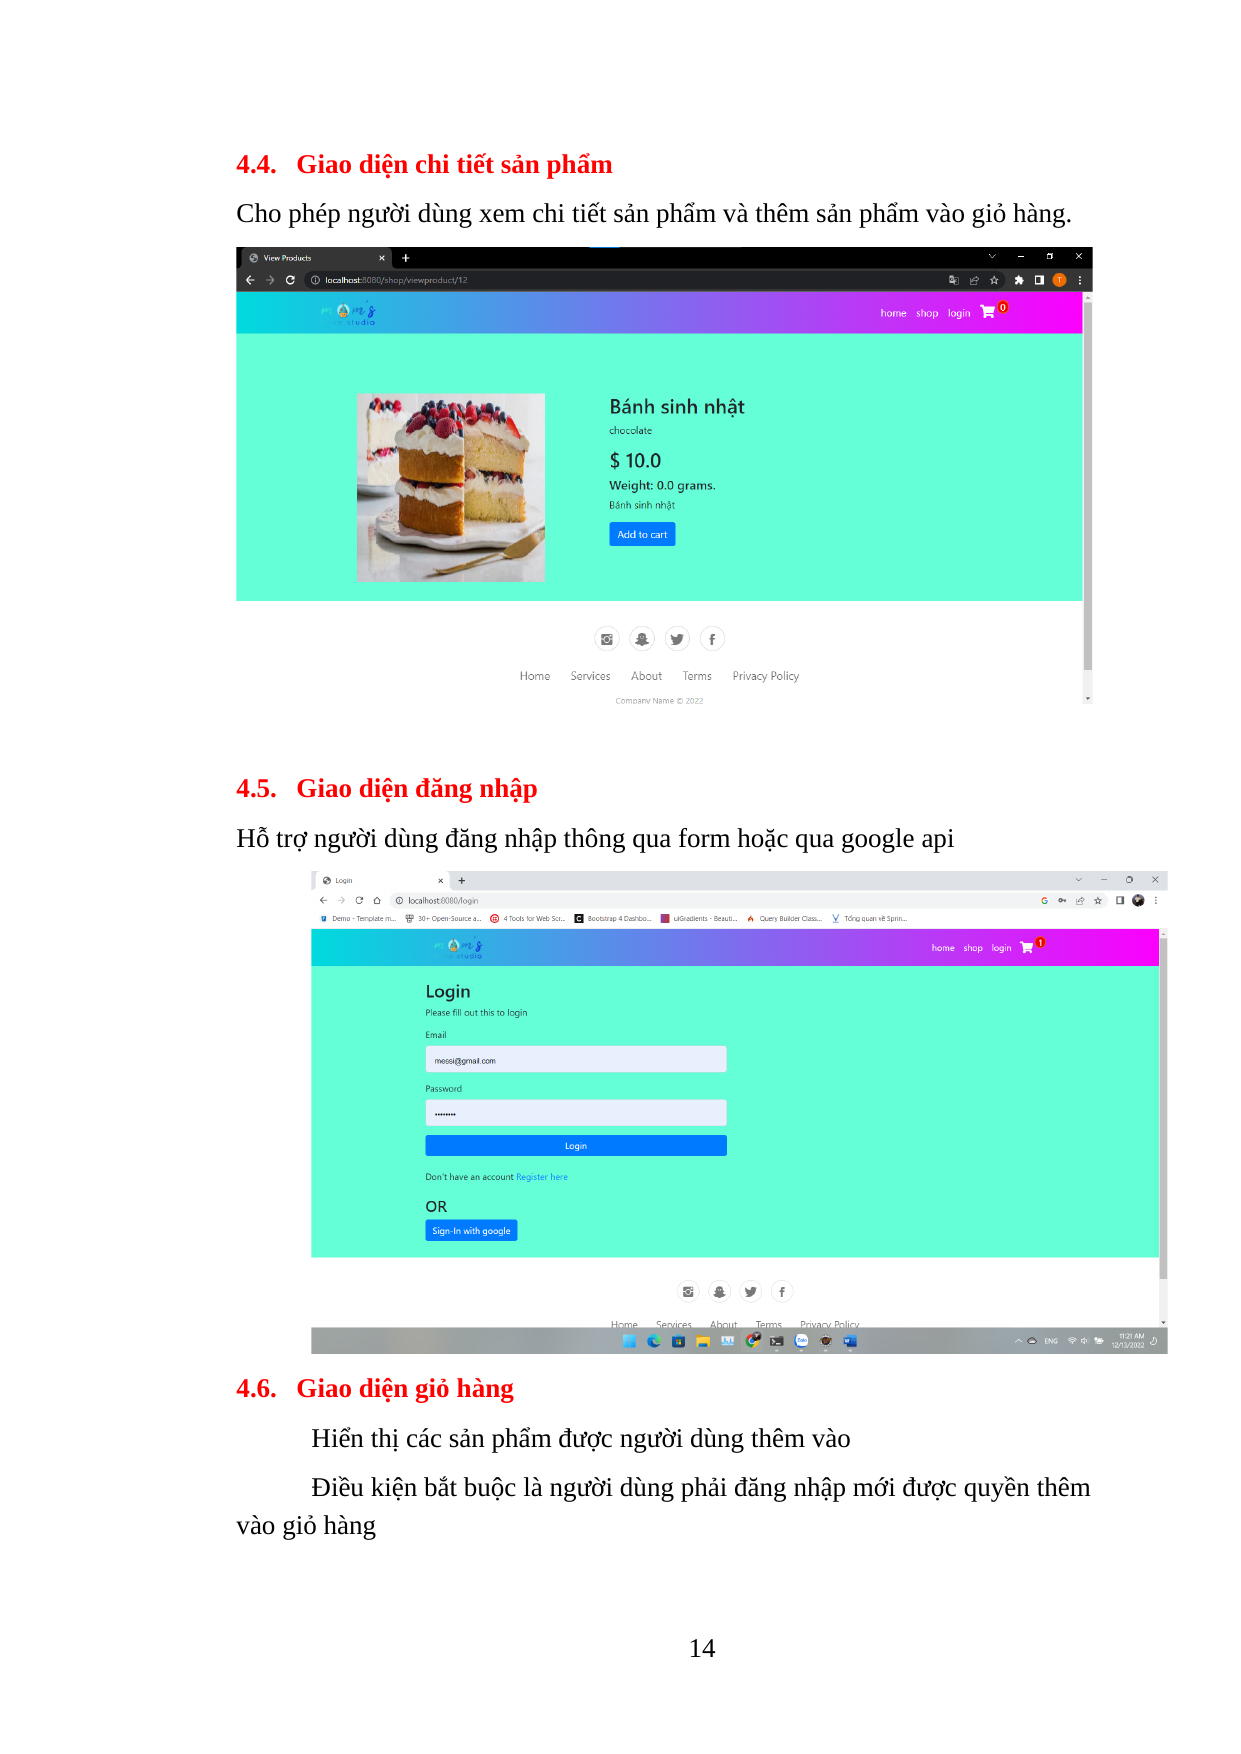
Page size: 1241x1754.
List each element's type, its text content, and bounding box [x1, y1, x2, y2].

subtitle Giao diện giỏ hàng [236, 1372, 1092, 1403]
picture [311, 871, 1168, 1354]
text Hỗ trợ người dùng đăng nhập thông qua form hoặc qua google api [236, 822, 1092, 853]
subtitle Giao diện chi tiết sản phẩm [236, 148, 1092, 179]
picture [236, 247, 1093, 704]
subtitle Giao diện đăng nhập [236, 772, 1092, 803]
text Cho phép người dùng xem chi tiết sản phẩm và thêm sản phẩm vào giỏ hàng. [236, 197, 1092, 229]
text Hiển thị các sản phẩm được người dùng thêm vào [236, 1422, 1092, 1453]
text Điều kiện bắt buộc là người dùng phải đăng nhập mới được quyền thêm vào giỏ hàng [236, 1472, 1092, 1540]
